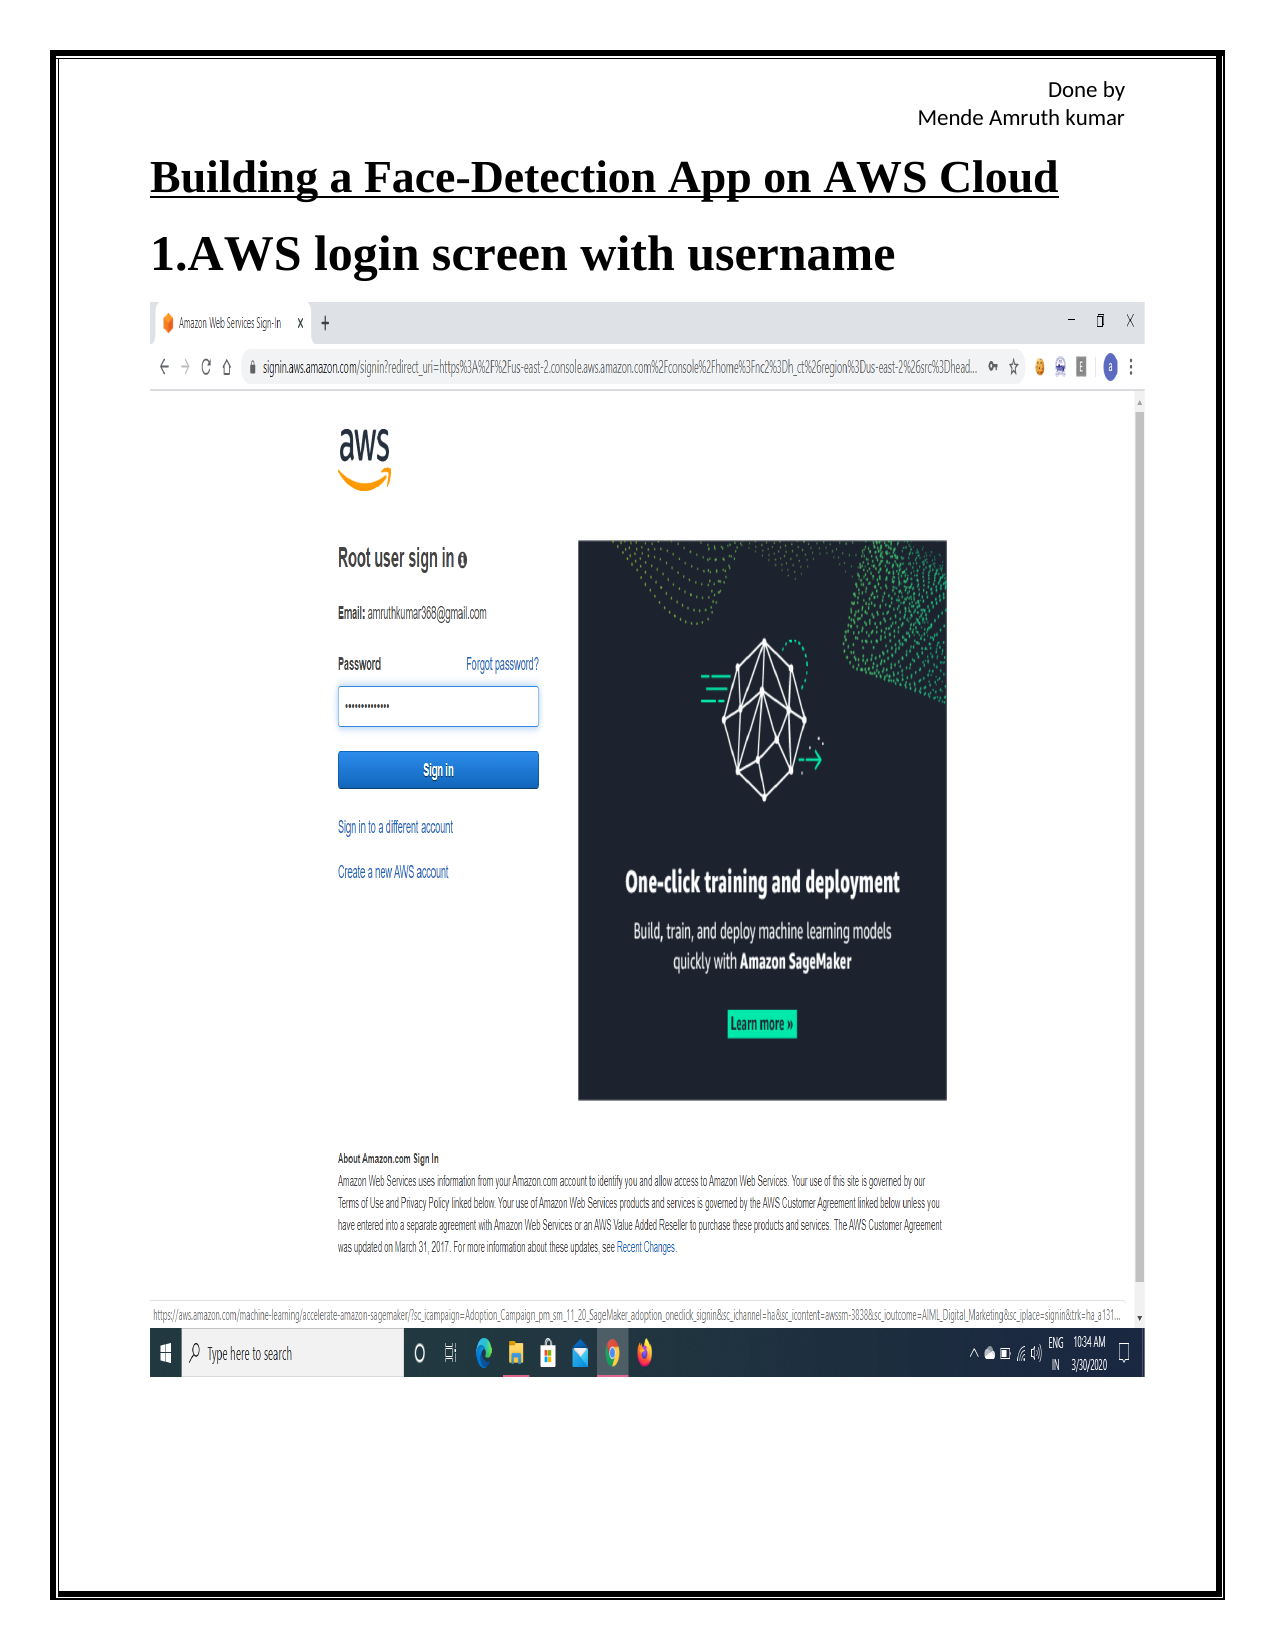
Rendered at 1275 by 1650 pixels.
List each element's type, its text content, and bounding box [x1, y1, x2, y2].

text Building a Face-Detection App on AWS Cloud [150, 150, 1125, 203]
text 1.AWS login screen with username [150, 223, 1125, 281]
picture [150, 302, 1145, 1377]
